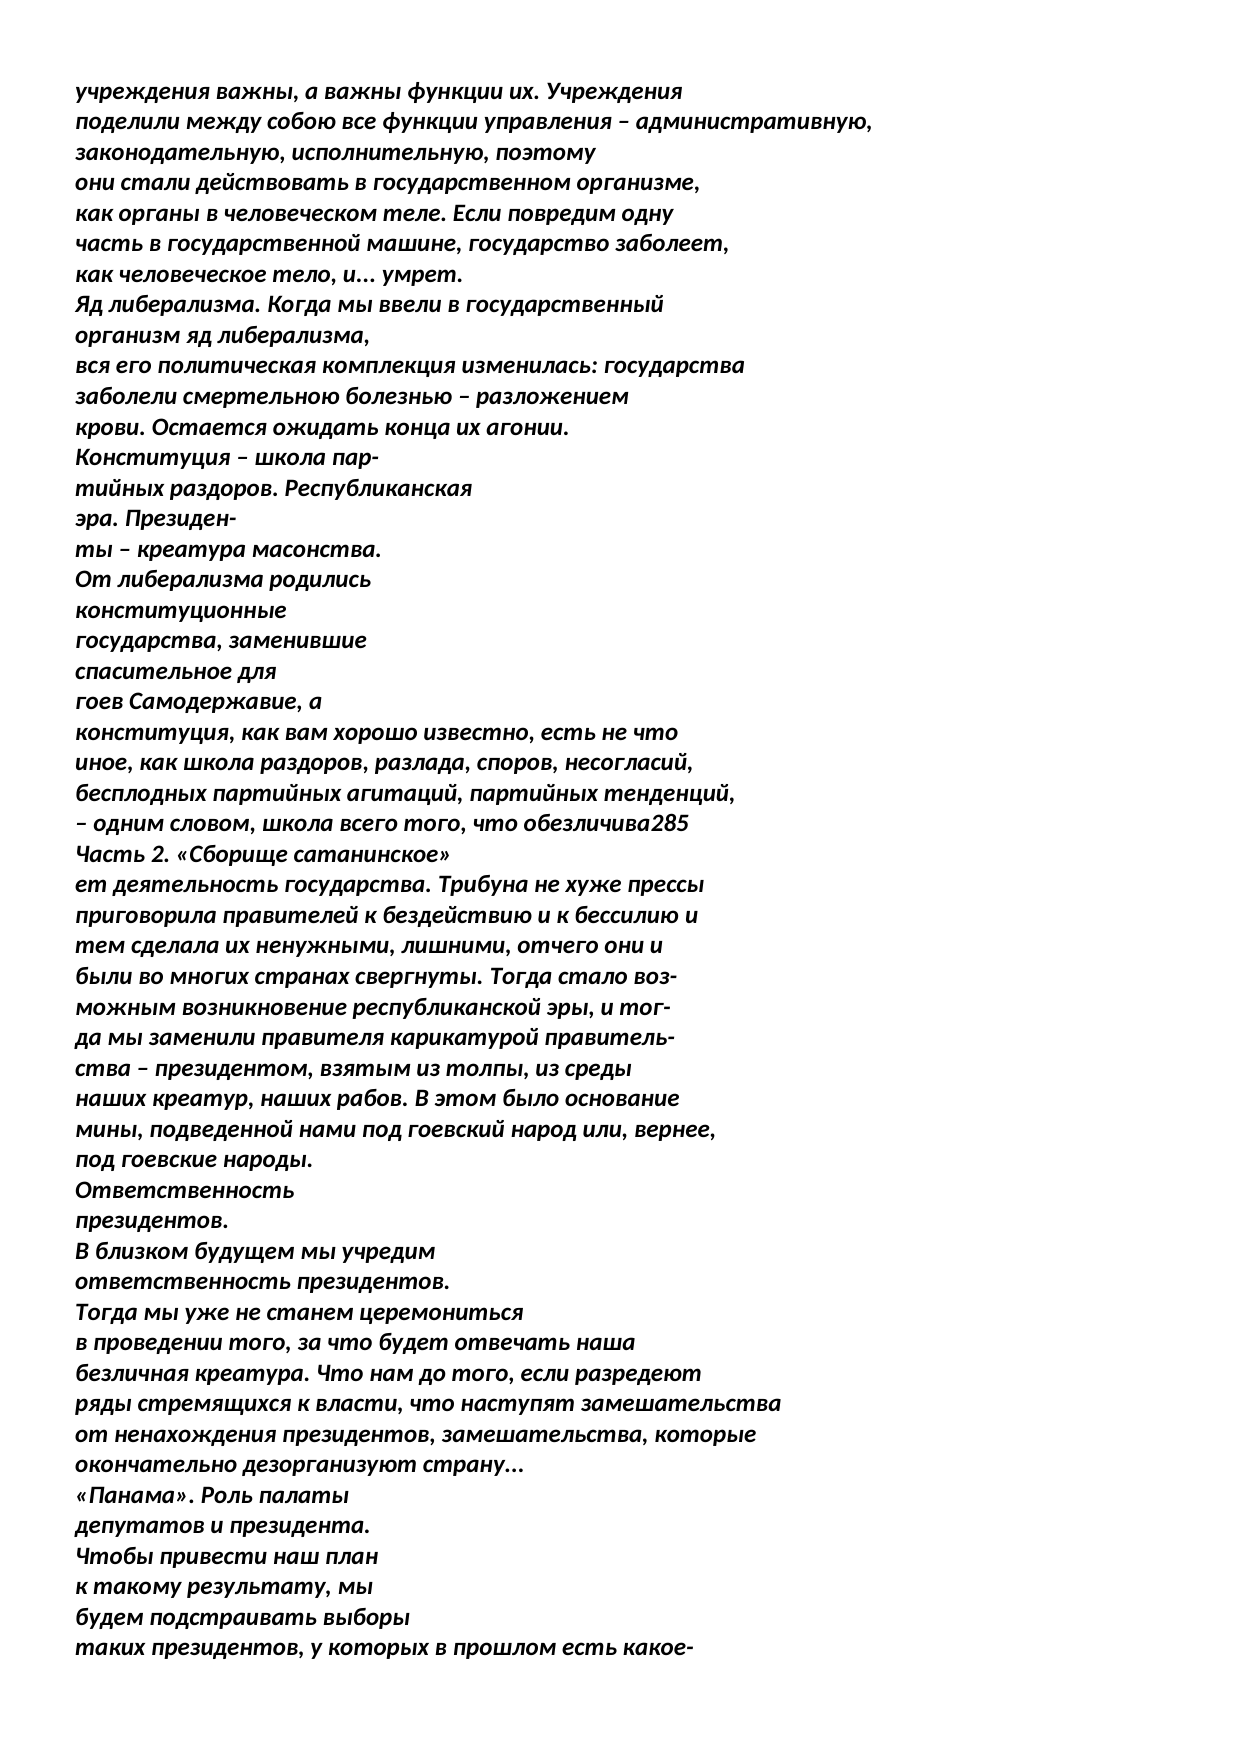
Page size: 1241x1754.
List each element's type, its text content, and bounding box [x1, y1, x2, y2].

text спасительное для [75, 655, 1165, 685]
text крови. Остается ожидать конца их агонии. [75, 411, 1165, 441]
text От либерализма родились [75, 563, 1165, 594]
text конституция, как вам хорошо известно, есть не что [75, 716, 1165, 746]
text Ответственность [75, 1174, 1165, 1204]
text бесплодных партийных агитаций, партийных тенденций, [75, 777, 1165, 807]
text законодательную, исполнительную, поэтому [75, 136, 1165, 167]
text они стали действовать в государственном организме, [75, 167, 1165, 197]
text организм яд либерализма, [75, 319, 1165, 350]
text как человеческое тело, и... умрет. [75, 258, 1165, 289]
text да мы заменили правителя карикатурой правитель- [75, 1021, 1165, 1052]
text «Панама». Роль палаты [75, 1479, 1165, 1509]
text В близком будущем мы учредим [75, 1235, 1165, 1265]
text безличная креатура. Что нам до того, если разредеют [75, 1357, 1165, 1387]
text заболели смертельною болезнью – разложением [75, 380, 1165, 411]
text депутатов и президента. [75, 1509, 1165, 1540]
text в проведении того, за что будет отвечать наша [75, 1326, 1165, 1357]
text приговорила правителей к бездействию и к бессилию и [75, 899, 1165, 929]
text были во многих странах свергнуты. Тогда стало воз- [75, 960, 1165, 991]
text тийных раздоров. Республиканская [75, 472, 1165, 502]
text как органы в человеческом теле. Если повредим одну [75, 197, 1165, 228]
text Чтобы привести наш план [75, 1540, 1165, 1571]
text президентов. [75, 1204, 1165, 1235]
text мины, подведенной нами под гоевский народ или, вернее, [75, 1113, 1165, 1143]
text ства – президентом, взятым из толпы, из среды [75, 1052, 1165, 1082]
text ответственность президентов. [75, 1265, 1165, 1296]
text Конституция – школа пар- [75, 441, 1165, 472]
text будем подстраивать выборы [75, 1601, 1165, 1632]
text таких президентов, у которых в прошлом есть какое- [75, 1632, 1165, 1662]
text под гоевские народы. [75, 1143, 1165, 1174]
text ты – креатура масонства. [75, 533, 1165, 563]
text ет деятельность государства. Трибуна не хуже прессы [75, 868, 1165, 899]
text часть в государственной машине, государство заболеет, [75, 228, 1165, 258]
text конституционные [75, 594, 1165, 624]
text к такому результату, мы [75, 1571, 1165, 1601]
text окончательно дезорганизуют страну... [75, 1448, 1165, 1479]
text иное, как школа раздоров, разлада, споров, несогласий, [75, 746, 1165, 777]
text гоев Самодержавие, а [75, 685, 1165, 716]
text государства, заменившие [75, 624, 1165, 655]
text наших креатур, наших рабов. В этом было основание [75, 1082, 1165, 1113]
text учреждения важны, а важны функции их. Учреждения [75, 75, 1165, 106]
text поделили между собою все функции управления – административную, [75, 106, 1165, 136]
text можным возникновение республиканской эры, и тог- [75, 991, 1165, 1021]
text эра. Президен- [75, 502, 1165, 533]
text ряды стремящихся к власти, что наступят замешательства [75, 1387, 1165, 1418]
text – одним словом, школа всего того, что обезличива285 [75, 807, 1165, 838]
text Яд либерализма. Когда мы ввели в государственный [75, 289, 1165, 319]
text Часть 2. «Сборище сатанинское» [75, 838, 1165, 868]
text вся его политическая комплекция изменилась: государства [75, 350, 1165, 380]
text от ненахождения президентов, замешательства, которые [75, 1418, 1165, 1448]
text тем сделала их ненужными, лишними, отчего они и [75, 929, 1165, 960]
text Тогда мы уже не станем церемониться [75, 1296, 1165, 1326]
